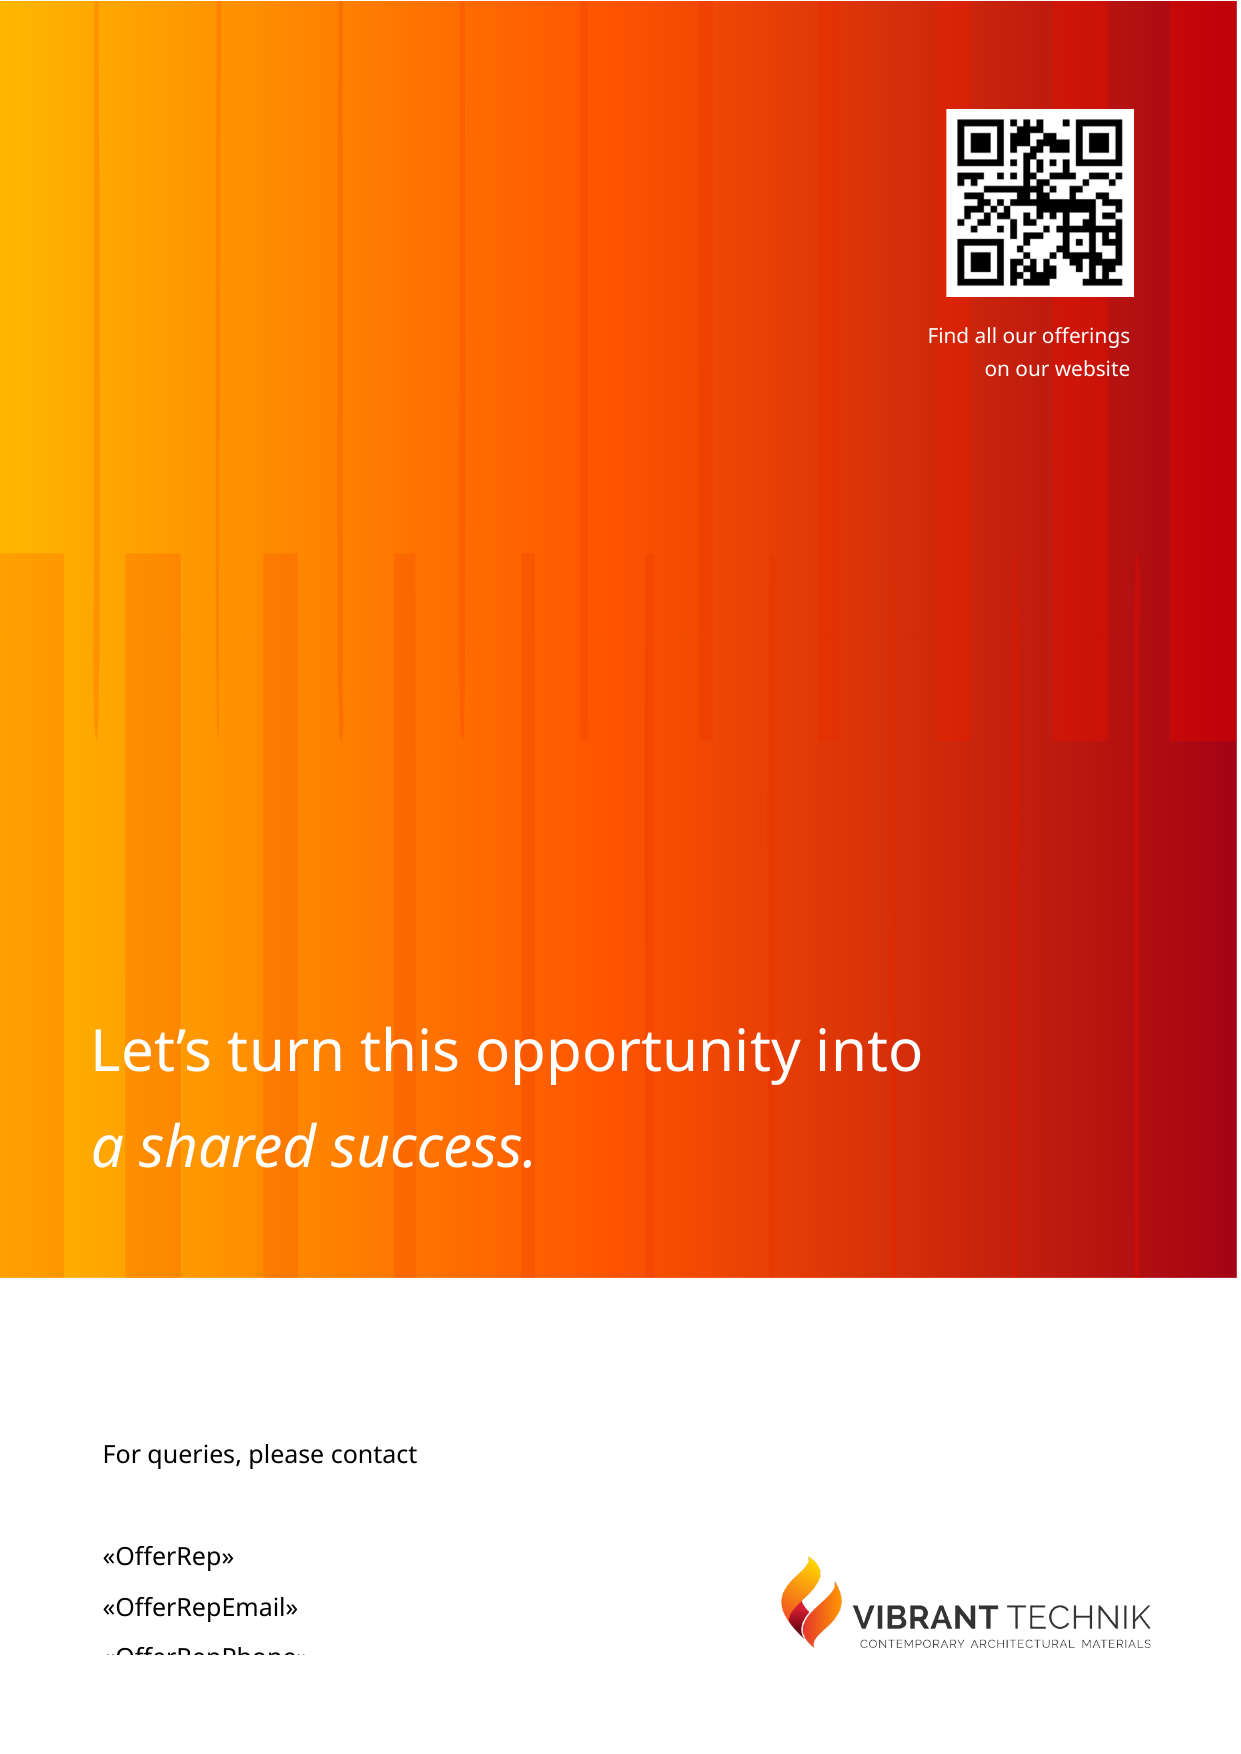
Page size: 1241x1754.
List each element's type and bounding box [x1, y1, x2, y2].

picture [781, 1555, 1151, 1648]
picture [0, 1, 1237, 1278]
